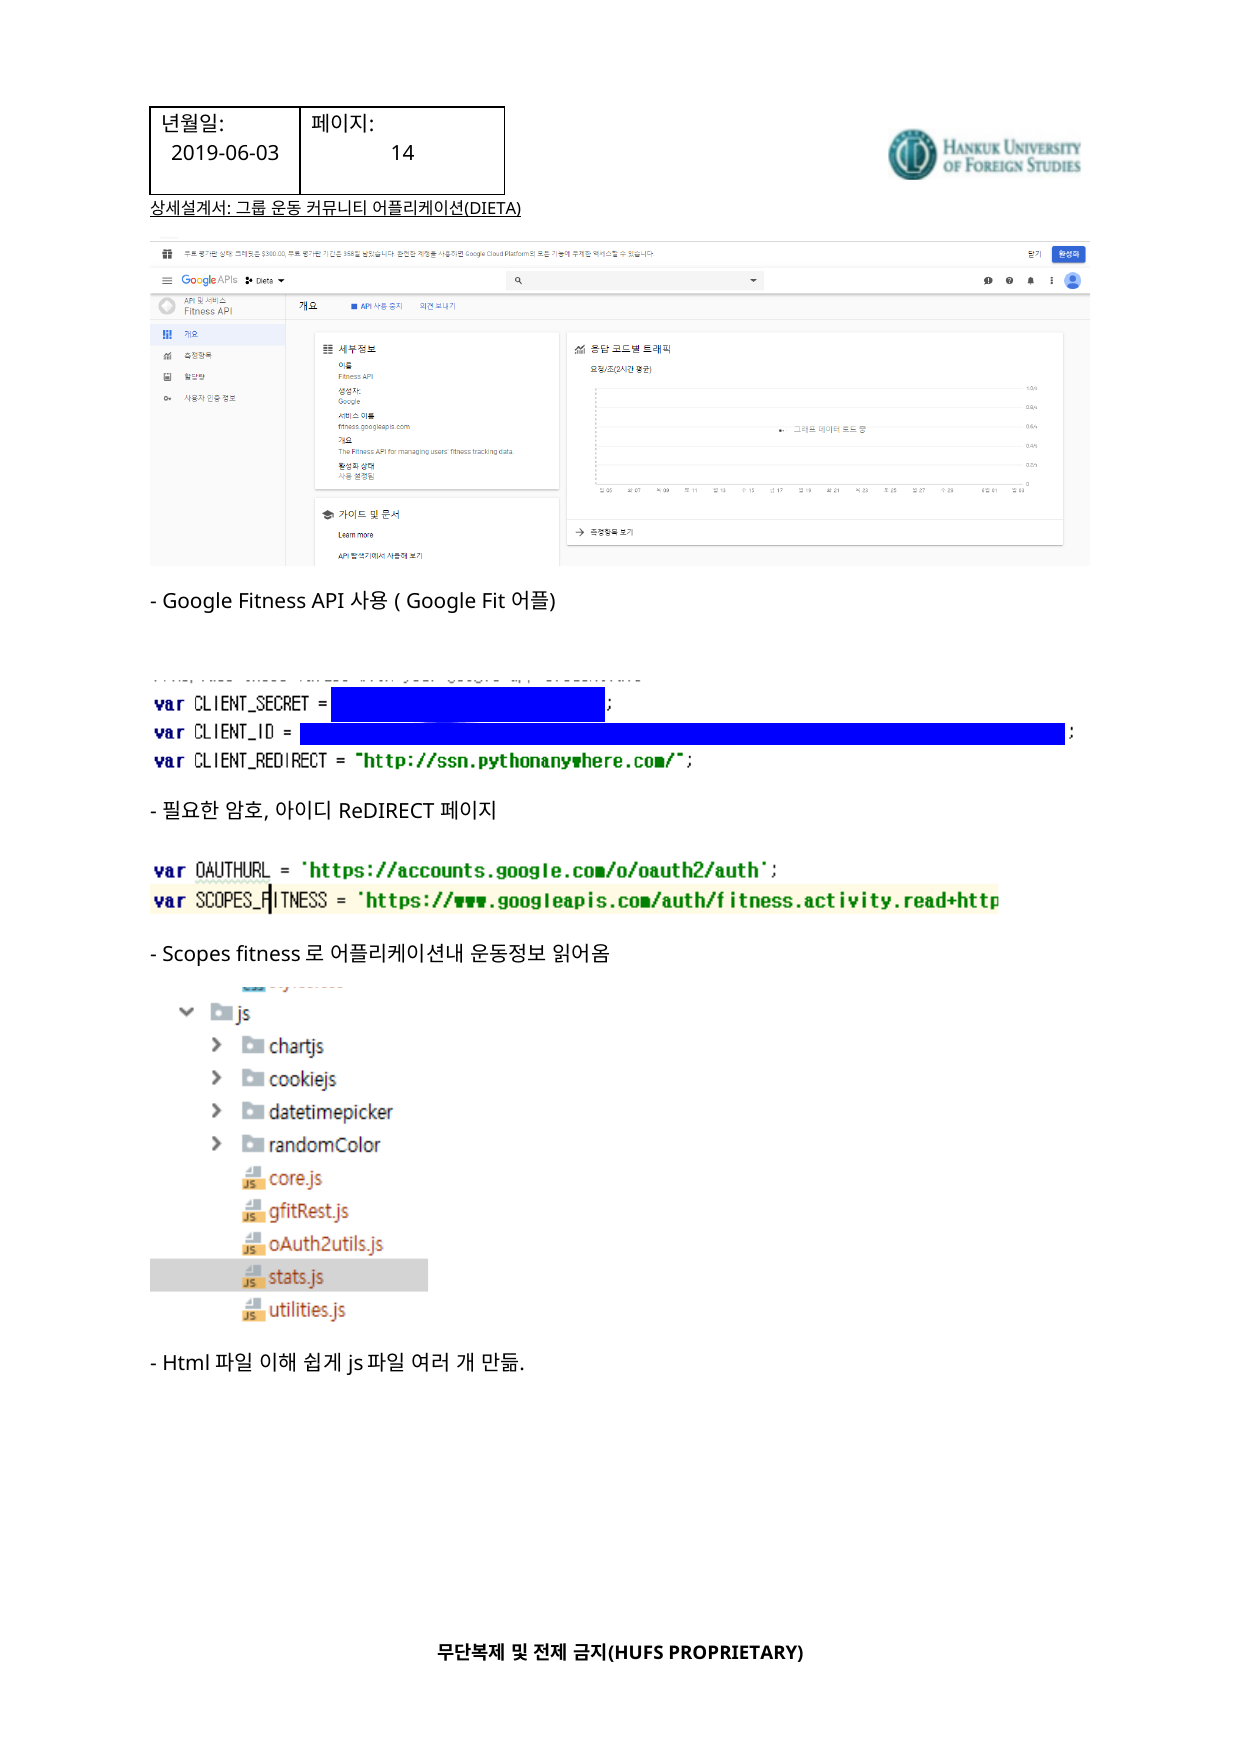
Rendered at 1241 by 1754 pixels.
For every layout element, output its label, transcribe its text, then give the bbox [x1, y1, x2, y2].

picture [150, 843, 999, 919]
text - Google Fitness API 사용 ( Google Fit 어플) [150, 584, 1090, 614]
text - Scopes fitness로 어플리케이션내 운동정보 읽어옴 [150, 938, 1090, 968]
picture [150, 680, 1091, 776]
picture [150, 987, 429, 1328]
picture [150, 237, 1091, 566]
text - 필요한 암호, 아이디 ReDIRECT 페이지 [150, 794, 1090, 825]
text - Html 파일 이해 쉽게 js파일 여러 개 만듦. [150, 1346, 1090, 1377]
picture [879, 121, 1082, 180]
